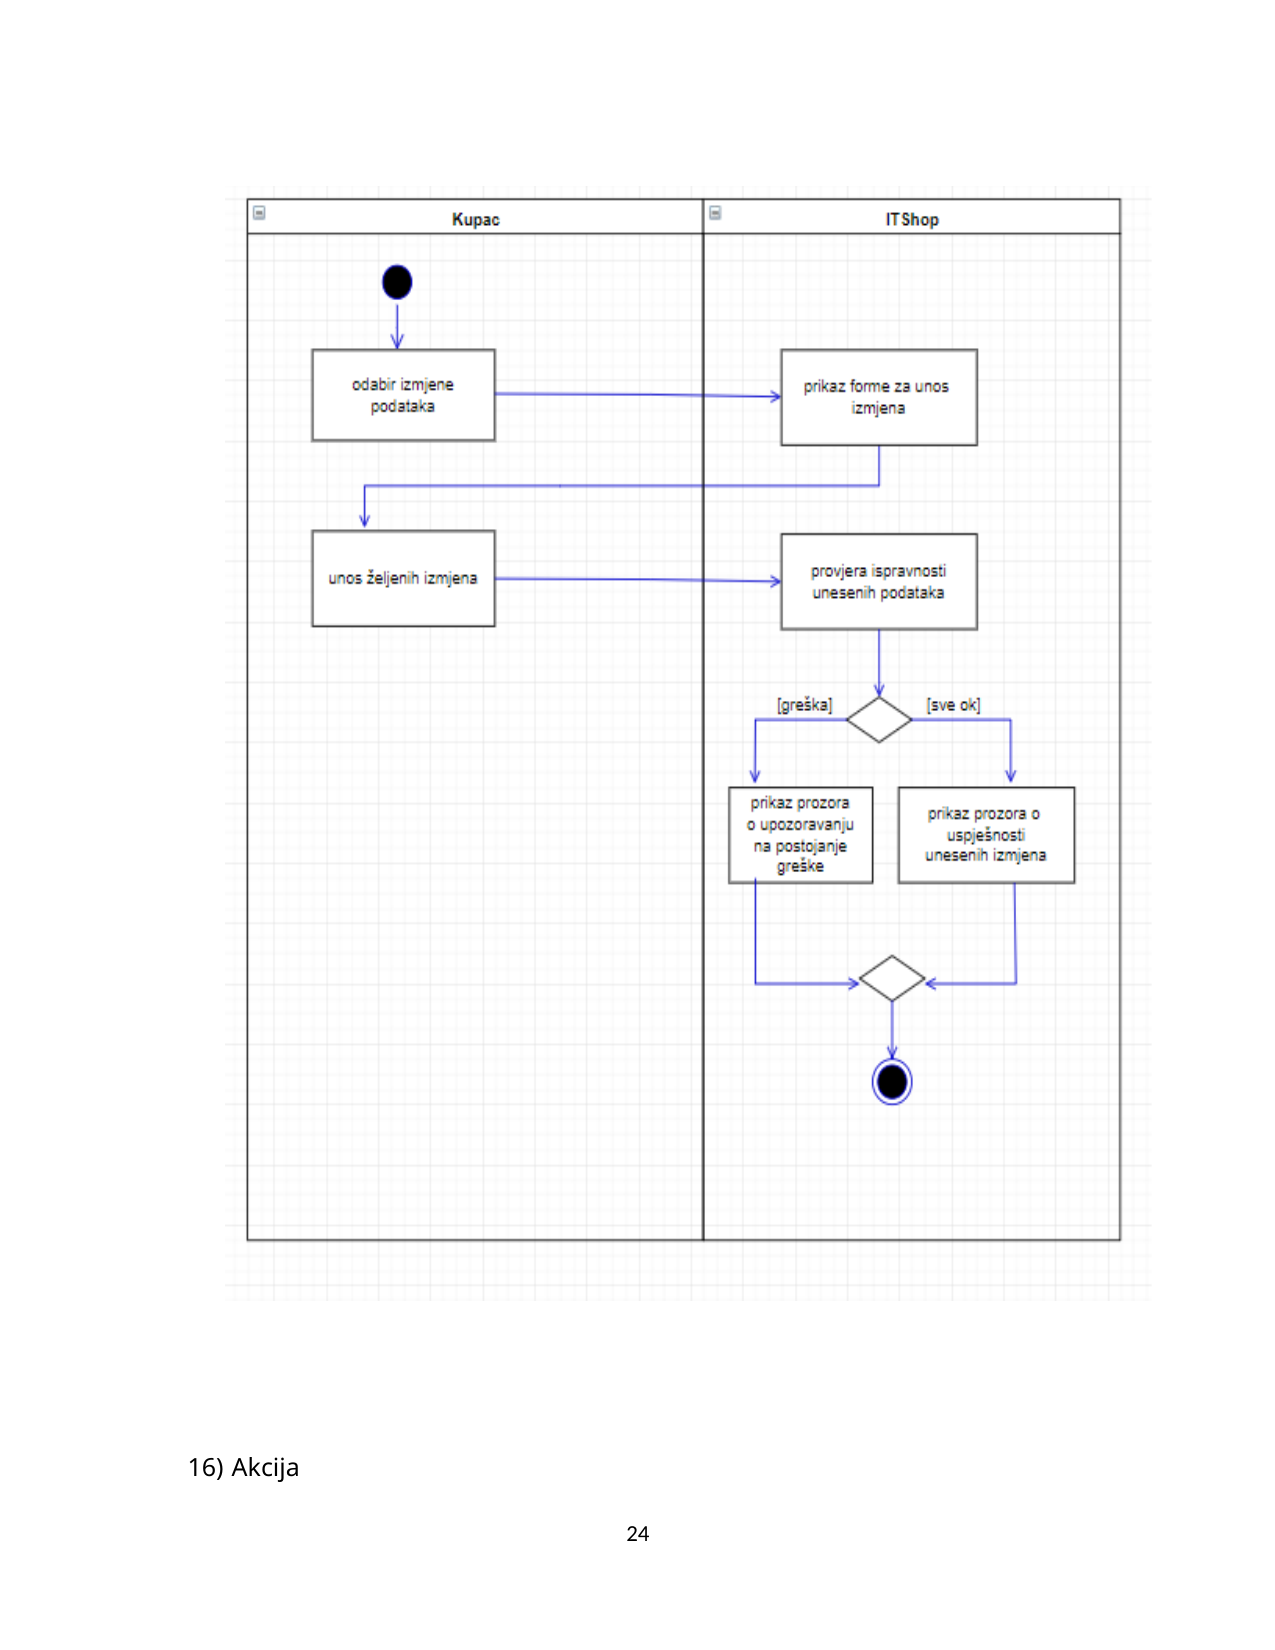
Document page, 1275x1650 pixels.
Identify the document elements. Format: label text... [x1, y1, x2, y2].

picture [225, 186, 1152, 1301]
list Akcija [187, 1450, 1125, 1484]
